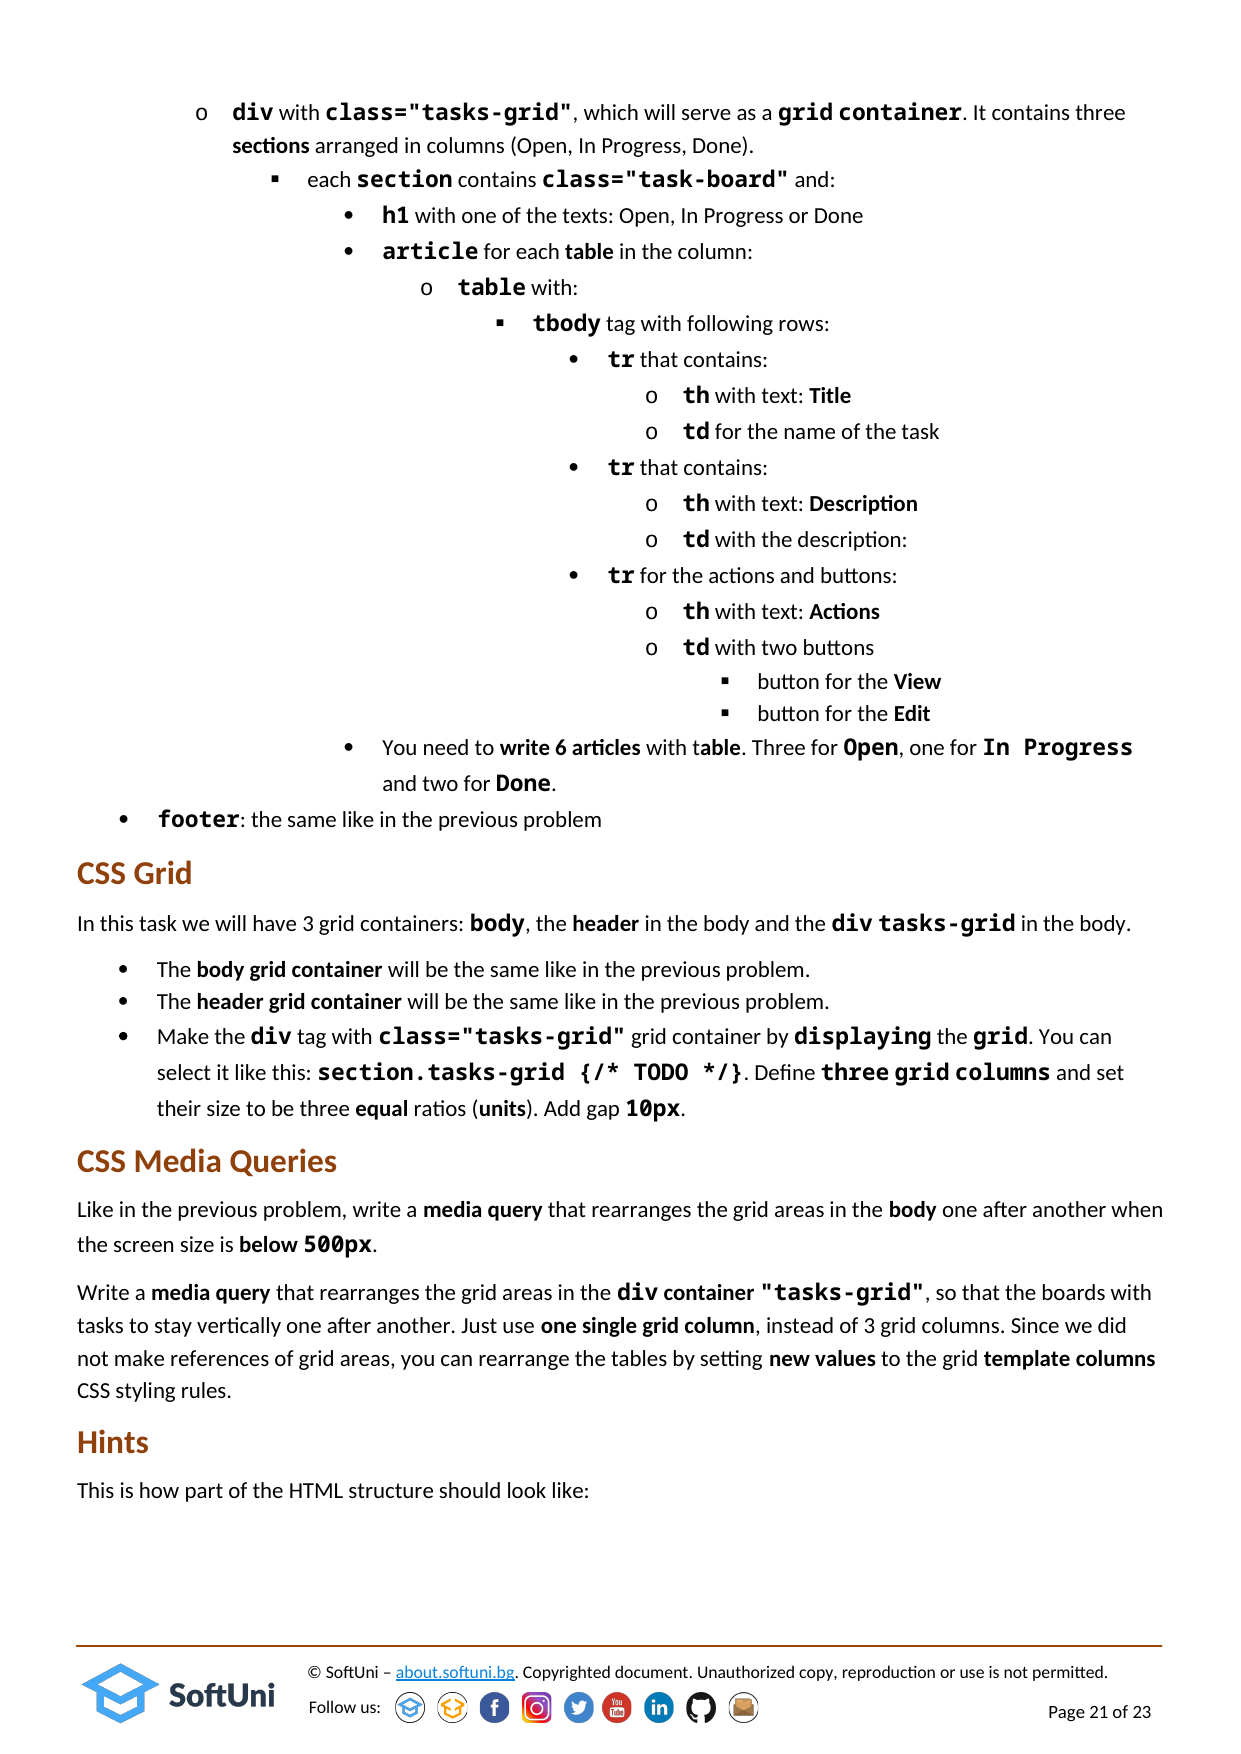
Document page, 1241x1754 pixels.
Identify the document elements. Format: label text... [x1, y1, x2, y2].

list The header grid container will be the same like in the previous problem. [119, 987, 1163, 1015]
list div with class="tasks-grid", which will serve as a grid container. It contains three sections arranged in columns (Open, In Progress, Done). [194, 95, 1163, 159]
list footer: the same like in the previous problem [119, 803, 1163, 834]
list td with the description: [644, 523, 1163, 554]
picture [644, 1714, 653, 1723]
list tr that contains: [569, 343, 1163, 374]
picture [437, 1692, 468, 1723]
list tr for the actions and buttons: [569, 559, 1163, 590]
picture [665, 1692, 674, 1701]
list each section contains class="task-board" and: [269, 163, 1163, 194]
subtitle CSS Grid [77, 852, 1163, 892]
list button for the Edit [719, 699, 1163, 727]
list th with text: Title [644, 379, 1163, 410]
list td with two buttons [644, 631, 1163, 662]
text This is how part of the HTML structure should look like: [77, 1476, 1163, 1504]
text Like in the previous problem, write a media query that rearranges the grid areas in the body one after another when the screen size is below 500px. [77, 1195, 1163, 1259]
list th with text: Actions [644, 595, 1163, 626]
list The body grid container will be the same like in the previous problem. [119, 955, 1163, 983]
subtitle Hints [77, 1421, 1163, 1461]
picture [602, 1692, 632, 1723]
picture [522, 1692, 552, 1723]
picture [395, 1692, 425, 1723]
list td for the name of the task [644, 415, 1163, 446]
list You need to write 6 articles with table. Three for Open, one for In Progress and two for Done. [344, 731, 1163, 798]
list tbody tag with following rows: [494, 307, 1163, 338]
list button for the View [719, 667, 1163, 695]
list article for each table in the column: [344, 235, 1163, 266]
picture [686, 1692, 716, 1723]
list Make the div tag with class="tasks-grid" grid container by displaying the grid. You can select it like this: section.tasks-grid {/* TODO */}. Define three grid columns and set their size to be three equal ratios (units). Add gap 10px. [119, 1019, 1163, 1123]
list th with text: Description [644, 487, 1163, 518]
picture [564, 1692, 594, 1723]
picture [75, 1658, 281, 1729]
picture [658, 1705, 667, 1714]
list tr that contains: [569, 451, 1163, 482]
text Write a media query that rearranges the grid areas in the div container "tasks-grid", so that the boards with tasks to stay vertically one after another. Just use one single grid column, instead of 3 grid columns. Since we did not make references of grid areas, you can rearrange the tables by setting new values to the grid template columns CSS styling rules. [77, 1276, 1163, 1404]
subtitle CSS Media Queries [77, 1140, 1163, 1181]
picture [728, 1692, 759, 1723]
picture [665, 1714, 674, 1723]
list h1 with one of the texts: Open, In Progress or Done [344, 199, 1163, 230]
picture [644, 1692, 653, 1701]
picture [479, 1692, 510, 1723]
list table with: [419, 271, 1163, 302]
text In this task we will have 3 grid containers: body, the header in the body and the div tasks-grid in the body. [77, 907, 1163, 938]
